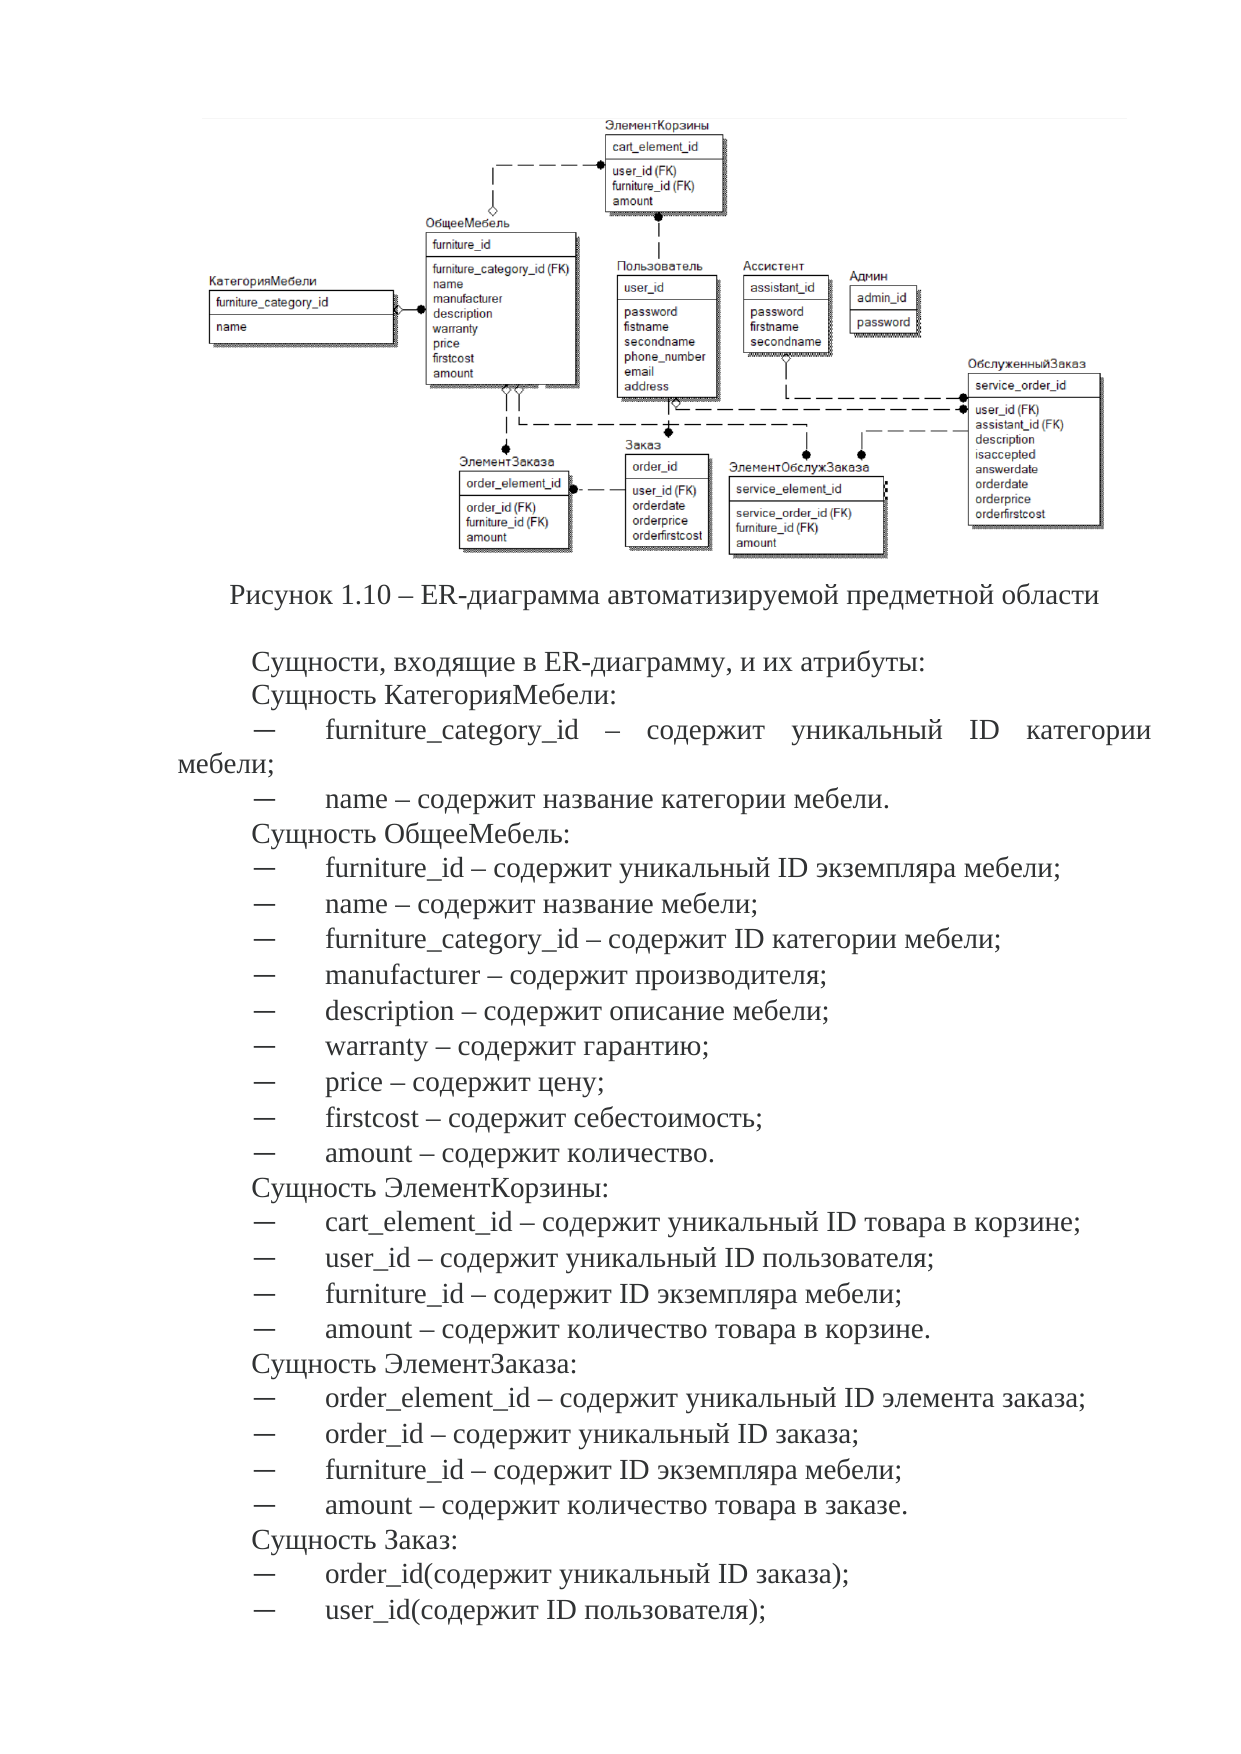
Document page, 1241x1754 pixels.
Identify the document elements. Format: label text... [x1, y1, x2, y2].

list description – содержит описание мебели; [177, 992, 1152, 1027]
list order_id – содержит уникальный ID заказа; [177, 1415, 1152, 1451]
list price – содержит цену; [177, 1063, 1152, 1099]
picture [202, 118, 1127, 561]
list name – содержит название мебели; [177, 885, 1152, 921]
list furniture_id – содержит ID экземпляра мебели; [177, 1451, 1152, 1486]
list amount – содержит количество. [177, 1134, 1152, 1170]
list furniture_category_id – содержит уникальный ID категории мебели; [177, 711, 1152, 780]
list furniture_category_id – содержит ID категории мебели; [177, 921, 1152, 956]
text Сущность ОбщееМебель: [177, 816, 1152, 849]
list amount – содержит количество товара в корзине. [177, 1310, 1152, 1346]
text Сущность КатегорияМебели: [177, 677, 1152, 711]
list order_id(содержит уникальный ID заказа); [177, 1556, 1152, 1591]
list order_element_id – содержит уникальный ID элемента заказа; [177, 1379, 1152, 1415]
list firstcost – содержит себестоимость; [177, 1099, 1152, 1134]
list name – содержит название категории мебели. [177, 780, 1152, 816]
list furniture_id – содержит уникальный ID экземпляра мебели; [177, 849, 1152, 885]
text Сущности, входящие в ER-диаграмму, и их атрибуты: [177, 644, 1152, 677]
text Сущность Заказ: [177, 1522, 1152, 1556]
list amount – содержит количество товара в заказе. [177, 1486, 1152, 1522]
text Сущность ЭлементЗаказа: [177, 1346, 1152, 1379]
list furniture_id – содержит ID экземпляра мебели; [177, 1275, 1152, 1310]
list user_id(содержит ID пользователя); [177, 1591, 1152, 1627]
text Сущность ЭлементКорзины: [177, 1170, 1152, 1203]
list user_id – содержит уникальный ID пользователя; [177, 1239, 1152, 1275]
list manufacturer – содержит производителя; [177, 956, 1152, 992]
list cart_element_id – содержит уникальный ID товара в корзине; [177, 1203, 1152, 1239]
text Рисунок 1.10 – ER-диаграмма автоматизируемой предметной области [177, 577, 1152, 610]
list warranty – содержит гарантию; [177, 1027, 1152, 1063]
